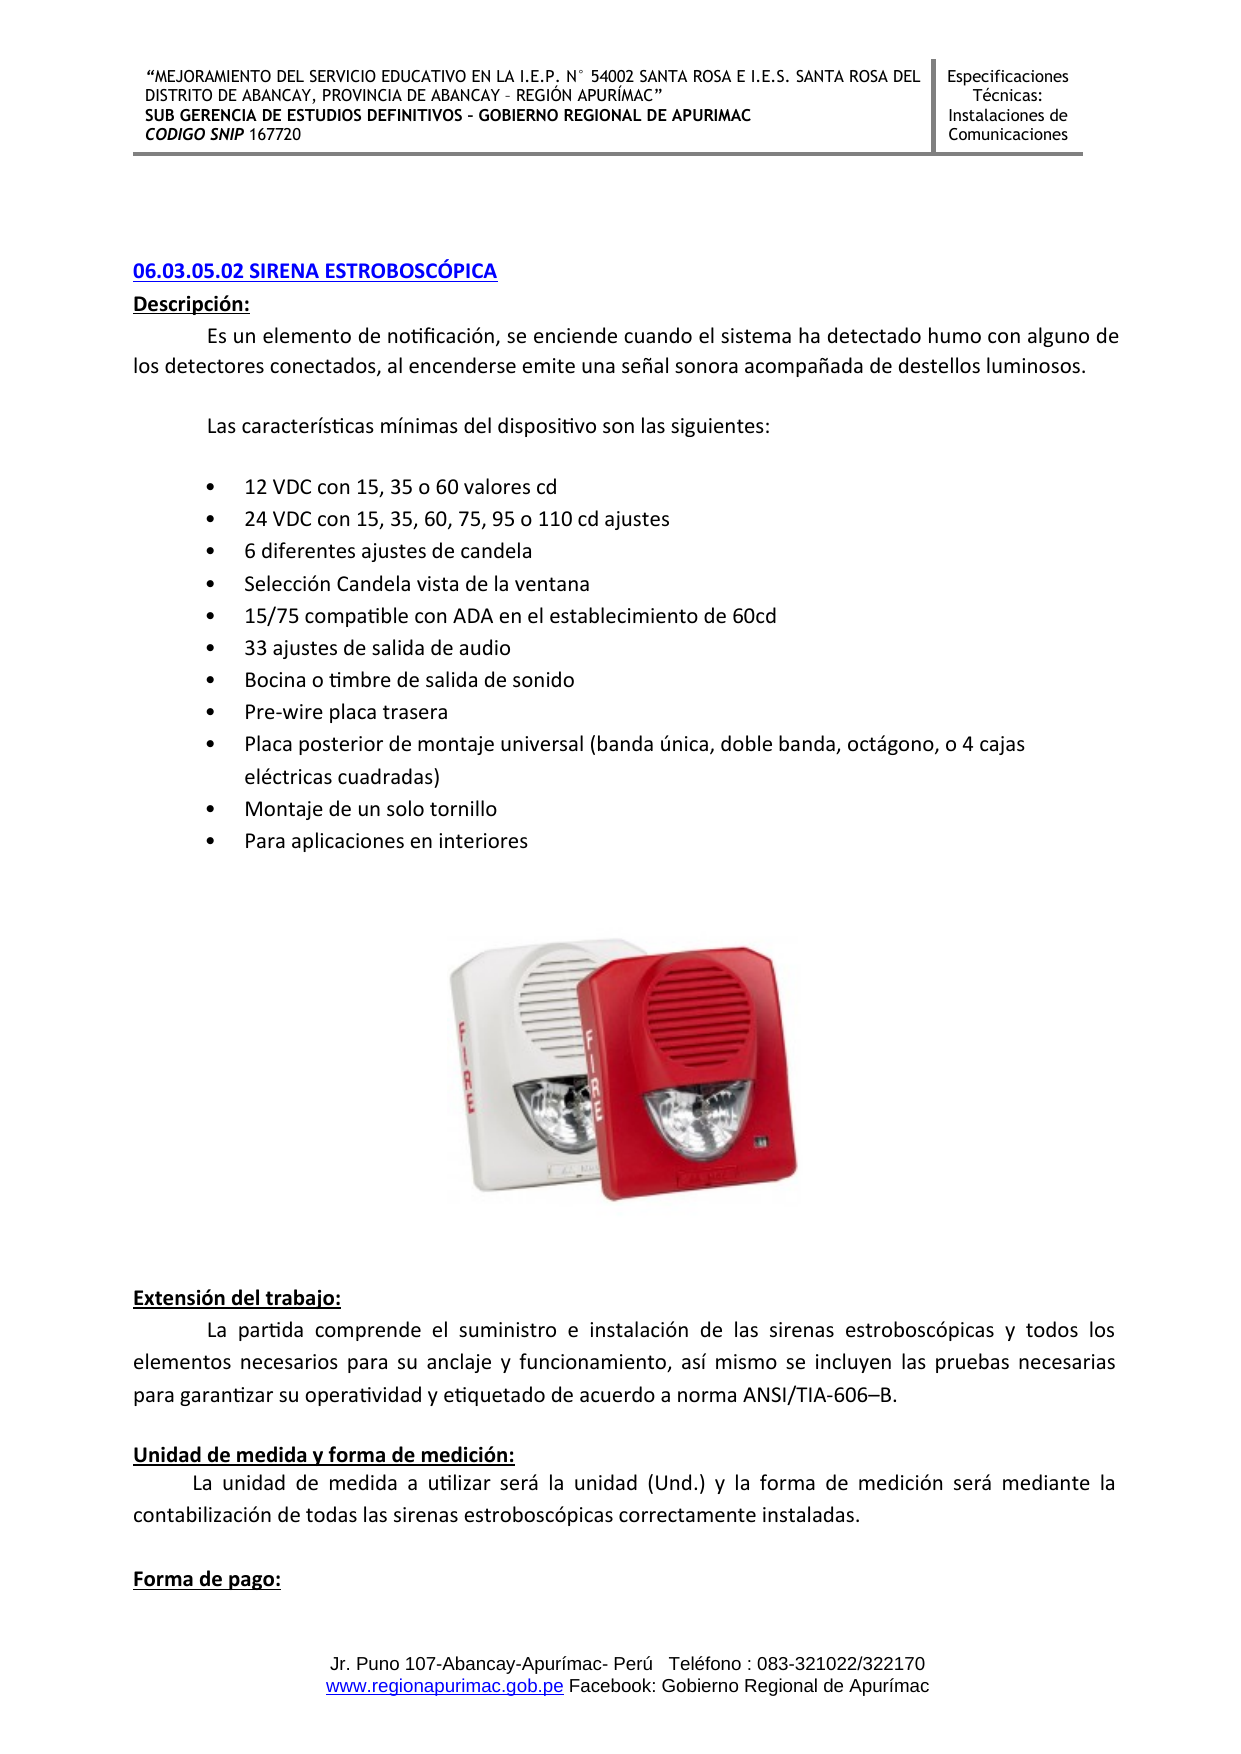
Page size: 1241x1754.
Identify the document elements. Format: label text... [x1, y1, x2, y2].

text Extensión del trabajo: [133, 1283, 1117, 1311]
list Para aplicaciones en interiores [207, 826, 1117, 854]
list La unidad de medida a utilizar será la unidad (Und.) y la forma de medición será mediante la contabilización de todas las sirenas estroboscópicas correctamente instaladas. [133, 1468, 1117, 1528]
list Las características mínimas del dispositivo son las siguientes: [133, 412, 1122, 440]
list Placa posterior de montaje universal (banda única, doble banda, octágono, o 4 cajas eléctricas cuadradas) [207, 729, 1117, 790]
list Selección Candela vista de la ventana [207, 569, 1117, 597]
list 12 VDC con 15, 35 o 60 valores cd [207, 472, 1117, 500]
list Es un elemento de notificación, se enciende cuando el sistema ha detectado humo con alguno de los detectores conectados, al encenderse emite una señal sonora acompañada de destellos luminosos. [133, 321, 1122, 379]
text La partida comprende el suministro e instalación de las sirenas estroboscópicas y todos los elementos necesarios para su anclaje y funcionamiento, así mismo se incluyen las pruebas necesarias para garantizar su operatividad y etiquetado de acuerdo a norma ANSI/TIA-606–B. [133, 1315, 1117, 1408]
text Descripción: [133, 289, 1117, 317]
list 33 ajustes de salida de audio [207, 633, 1117, 661]
picture [447, 890, 804, 1247]
list 6 diferentes ajustes de candela [207, 536, 1117, 564]
list Montaje de un solo tornillo [207, 794, 1117, 822]
list 15/75 compatible con ADA en el establecimiento de 60cd [207, 601, 1117, 629]
text Unidad de medida y forma de medición: [133, 1440, 1122, 1468]
list 24 VDC con 15, 35, 60, 75, 95 o 110 cd ajustes [207, 504, 1117, 532]
list Pre-wire placa trasera [207, 697, 1117, 725]
list Bocina o timbre de salida de sonido [207, 665, 1117, 693]
list Forma de pago: [133, 1564, 1117, 1592]
list 06.03.05.02 SIRENA ESTROBOSCÓPICA [133, 257, 1117, 285]
